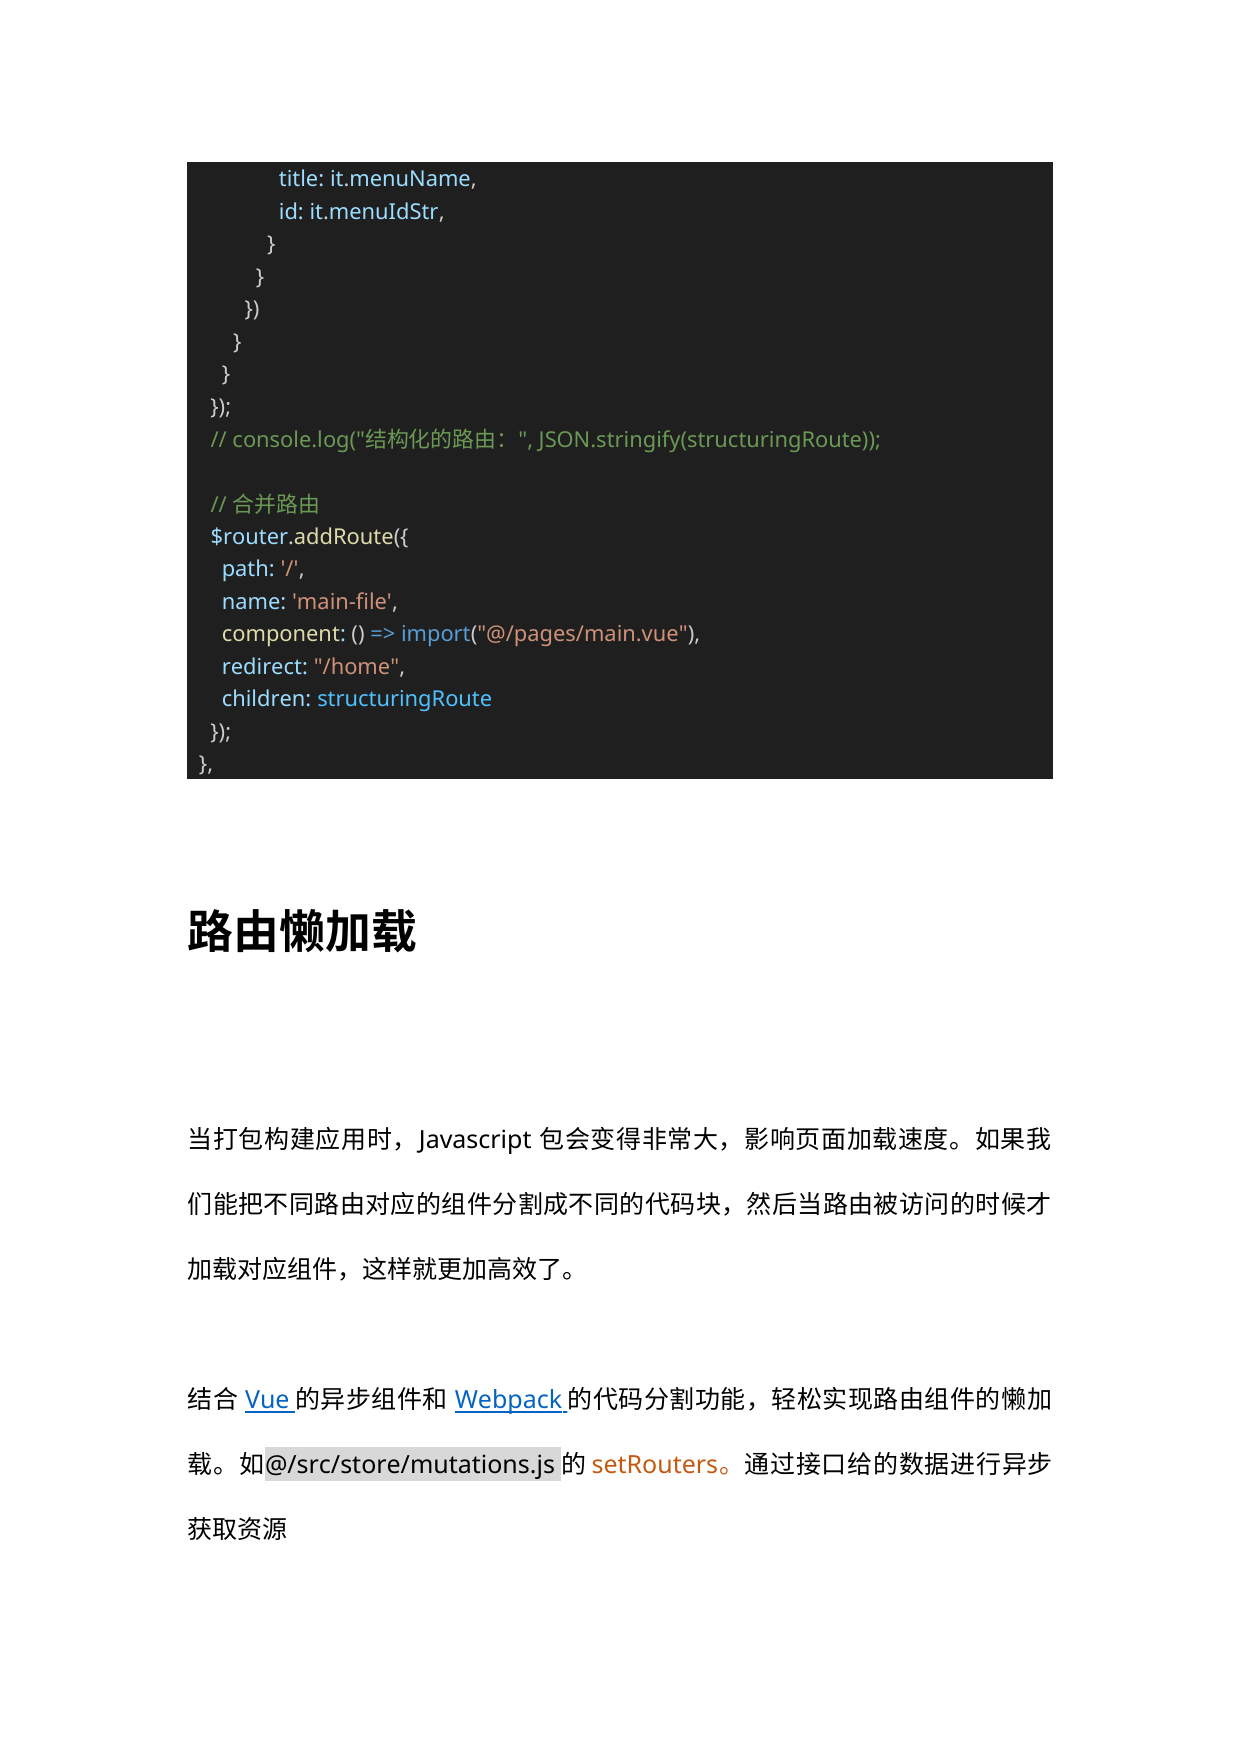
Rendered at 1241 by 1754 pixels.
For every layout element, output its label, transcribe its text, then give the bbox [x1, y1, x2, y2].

text }); [187, 714, 1053, 747]
text $router.addRoute({ [187, 519, 1053, 552]
text redirect: "/home", [187, 649, 1053, 682]
text component: () => import("@/pages/main.vue"), [187, 617, 1053, 649]
text }); [187, 389, 1053, 422]
text } [187, 324, 1053, 357]
text }, [187, 747, 1053, 779]
text title: it.menuName, [187, 162, 1053, 194]
text id: it.menuIdStr, [187, 194, 1053, 227]
text } [187, 357, 1053, 389]
text name: 'main-file', [187, 584, 1053, 617]
subtitle 路由懒加载 [187, 880, 1053, 977]
text } [187, 227, 1053, 259]
text } [187, 259, 1053, 292]
text // 合并路由 [187, 487, 1053, 519]
text 结合 Vue的异步组件和 Webpack的代码分割功能，轻松实现路由组件的懒加载。如@/src/store/mutations.js的setRouters。通过接口给的数据进行异步获取资源 [187, 1365, 1053, 1560]
text // console.log("结构化的路由：", JSON.stringify(structuringRoute)); [187, 422, 1053, 454]
text children: structuringRoute [187, 682, 1053, 714]
text }) [187, 292, 1053, 324]
text path: '/', [187, 552, 1053, 584]
text 当打包构建应用时，Javascript 包会变得非常大，影响页面加载速度。如果我们能把不同路由对应的组件分割成不同的代码块，然后当路由被访问的时候才加载对应组件，这样就更加高效了。 [187, 1105, 1053, 1300]
